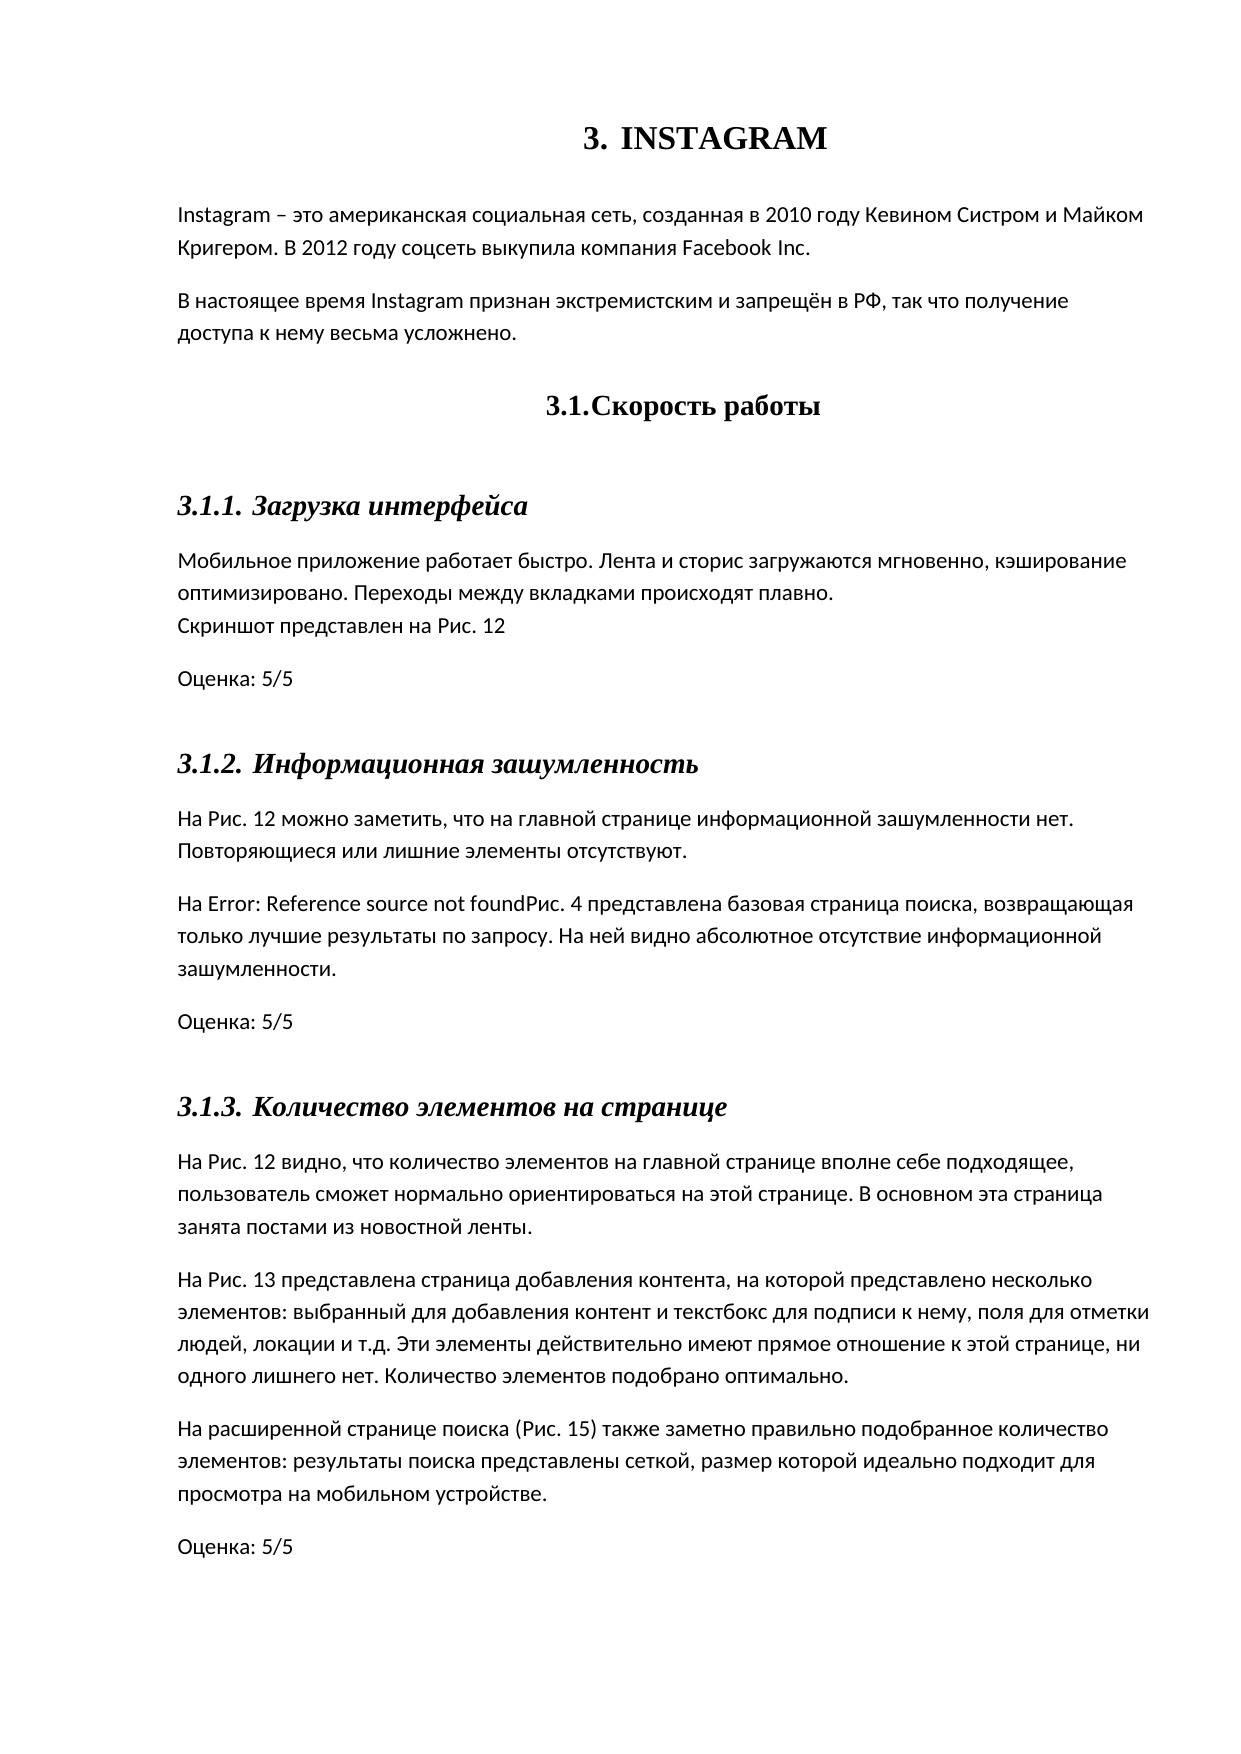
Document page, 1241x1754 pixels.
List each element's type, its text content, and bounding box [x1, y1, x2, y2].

text На расширенной странице поиска (Рис. 15) также заметно правильно подобранное количество элементов: результаты поиска представлены сеткой, размер которой идеально подходит для просмотра на мобильном устройстве. [177, 1414, 1152, 1507]
subtitle Информационная зашумленность [177, 733, 1152, 779]
text Оценка: 5/5 [177, 1007, 1152, 1035]
text На Рис. 13 представлена страница добавления контента, на которой представлено несколько элементов: выбранный для добавления контент и текстбокс для подписи к нему, поля для отметки людей, локации и т.д. Эти элементы действительно имеют прямое отношение к этой странице, ни одного лишнего нет. Количество элементов подобрано оптимально. [177, 1265, 1152, 1389]
text На Рис. 12 можно заметить, что на главной странице информационной зашумленности нет. Повторяющиеся или лишние элементы отсутствуют. [177, 804, 1152, 864]
subtitle Количество элементов на странице [177, 1077, 1152, 1122]
text В настоящее время Instagram признан экстремистским и запрещён в РФ, так что получение доступа к нему весьма усложнено. [177, 286, 1152, 346]
subtitle Скорость работы [215, 388, 1152, 421]
text На Рис. 12 видно, что количество элементов на главной странице вполне себе подходящее, пользователь сможет нормально ориентироваться на этой странице. В основном эта страница занята постами из новостной ленты. [177, 1147, 1152, 1240]
text Мобильное приложение работает быстро. Лента и сторис загружаются мгновенно, кэширование оптимизировано. Переходы между вкладками происходят плавно. Скриншот представлен на Рис. 12 [177, 546, 1152, 639]
subtitle Загрузка интерфейса [177, 476, 1152, 521]
text Оценка: 5/5 [177, 1532, 1152, 1560]
text Instagram – это американская социальная сеть, созданная в 2010 году Кевином Систром и Майком Кригером. В 2012 году соцсеть выкупила компания Facebook Inc. [177, 201, 1152, 261]
subtitle instagram [259, 118, 1152, 156]
text Оценка: 5/5 [177, 664, 1152, 692]
